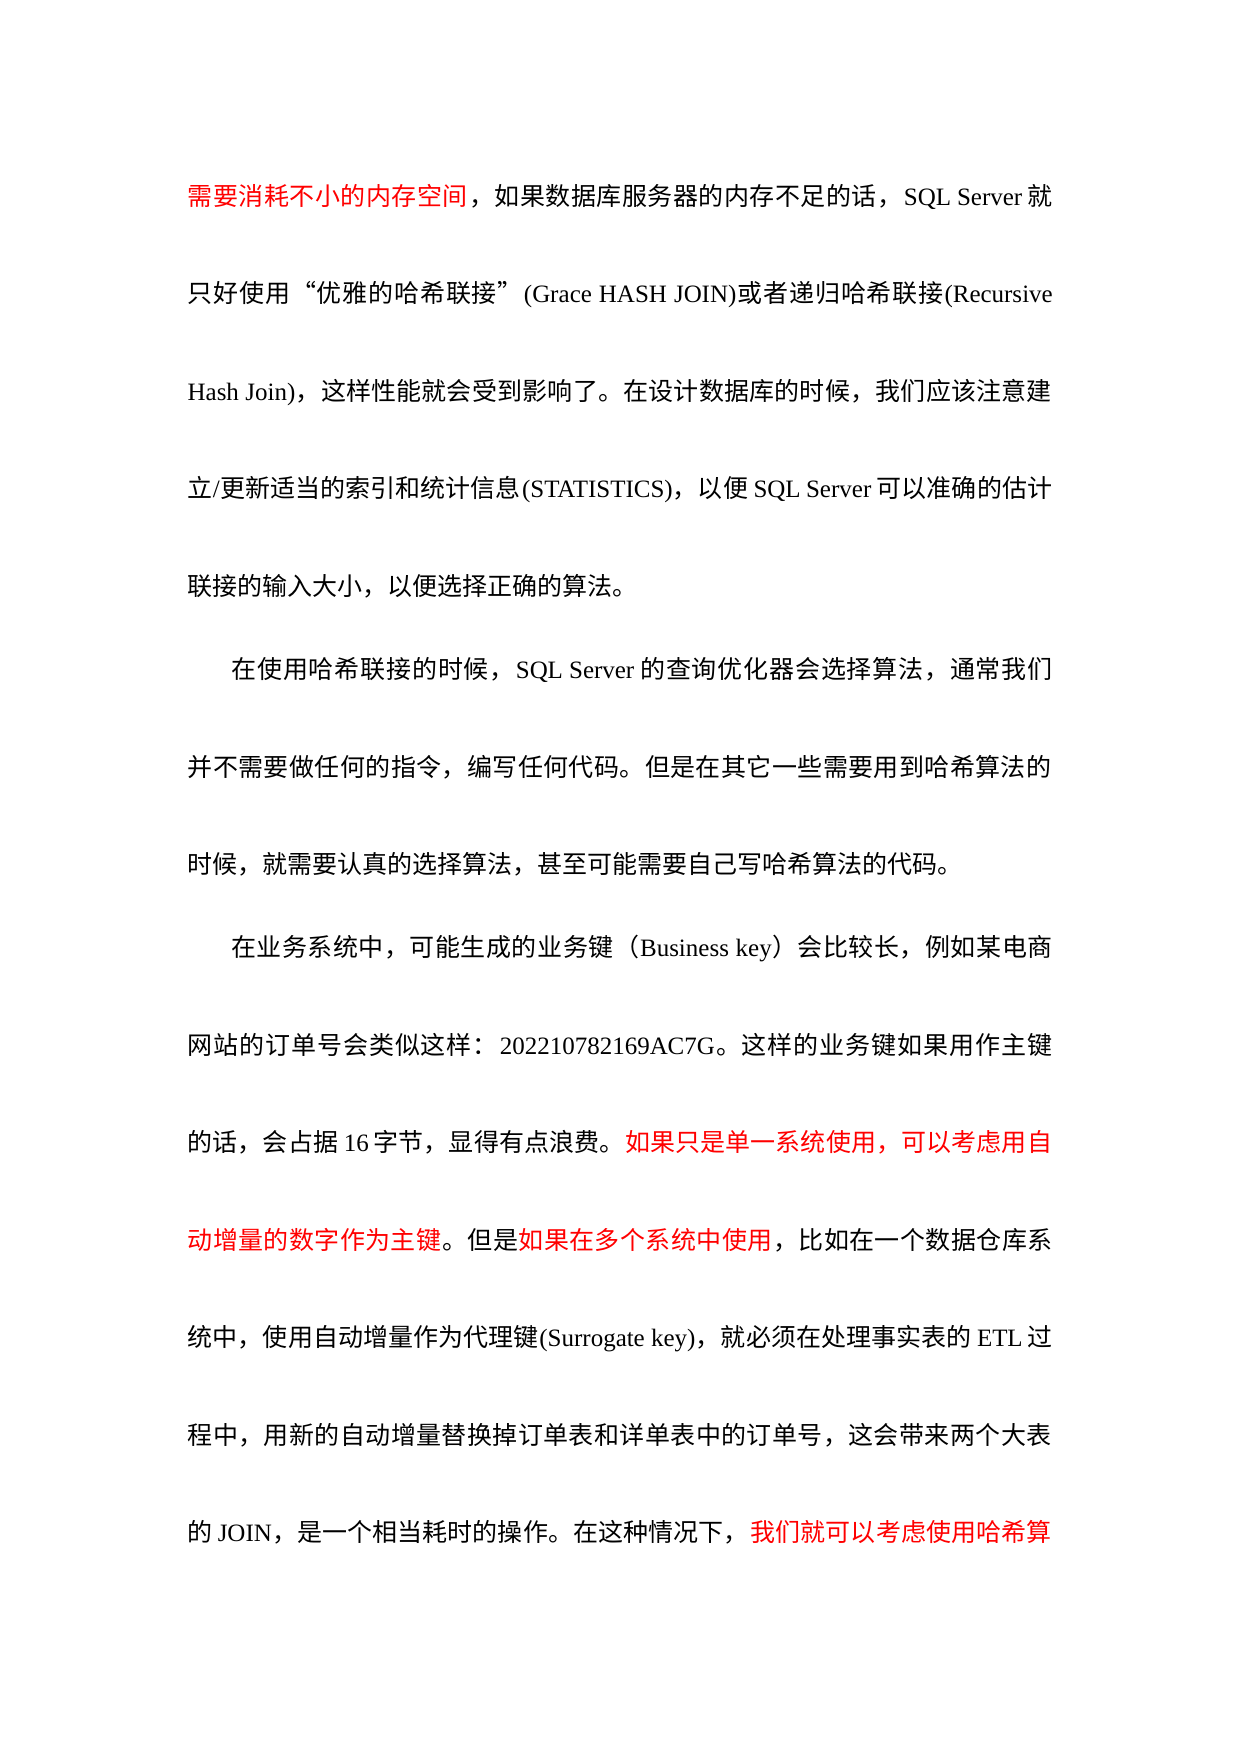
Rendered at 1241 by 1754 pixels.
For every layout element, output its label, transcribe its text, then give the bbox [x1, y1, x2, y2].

text 在使用哈希联接的时候，SQL Server的查询优化器会选择算法，通常我们并不需要做任何的指令，编写任何代码。但是在其它一些需要用到哈希算法的时候，就需要认真的选择算法，甚至可能需要自己写哈希算法的代码。 [187, 635, 1053, 895]
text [187, 162, 1053, 617]
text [187, 913, 1053, 1563]
